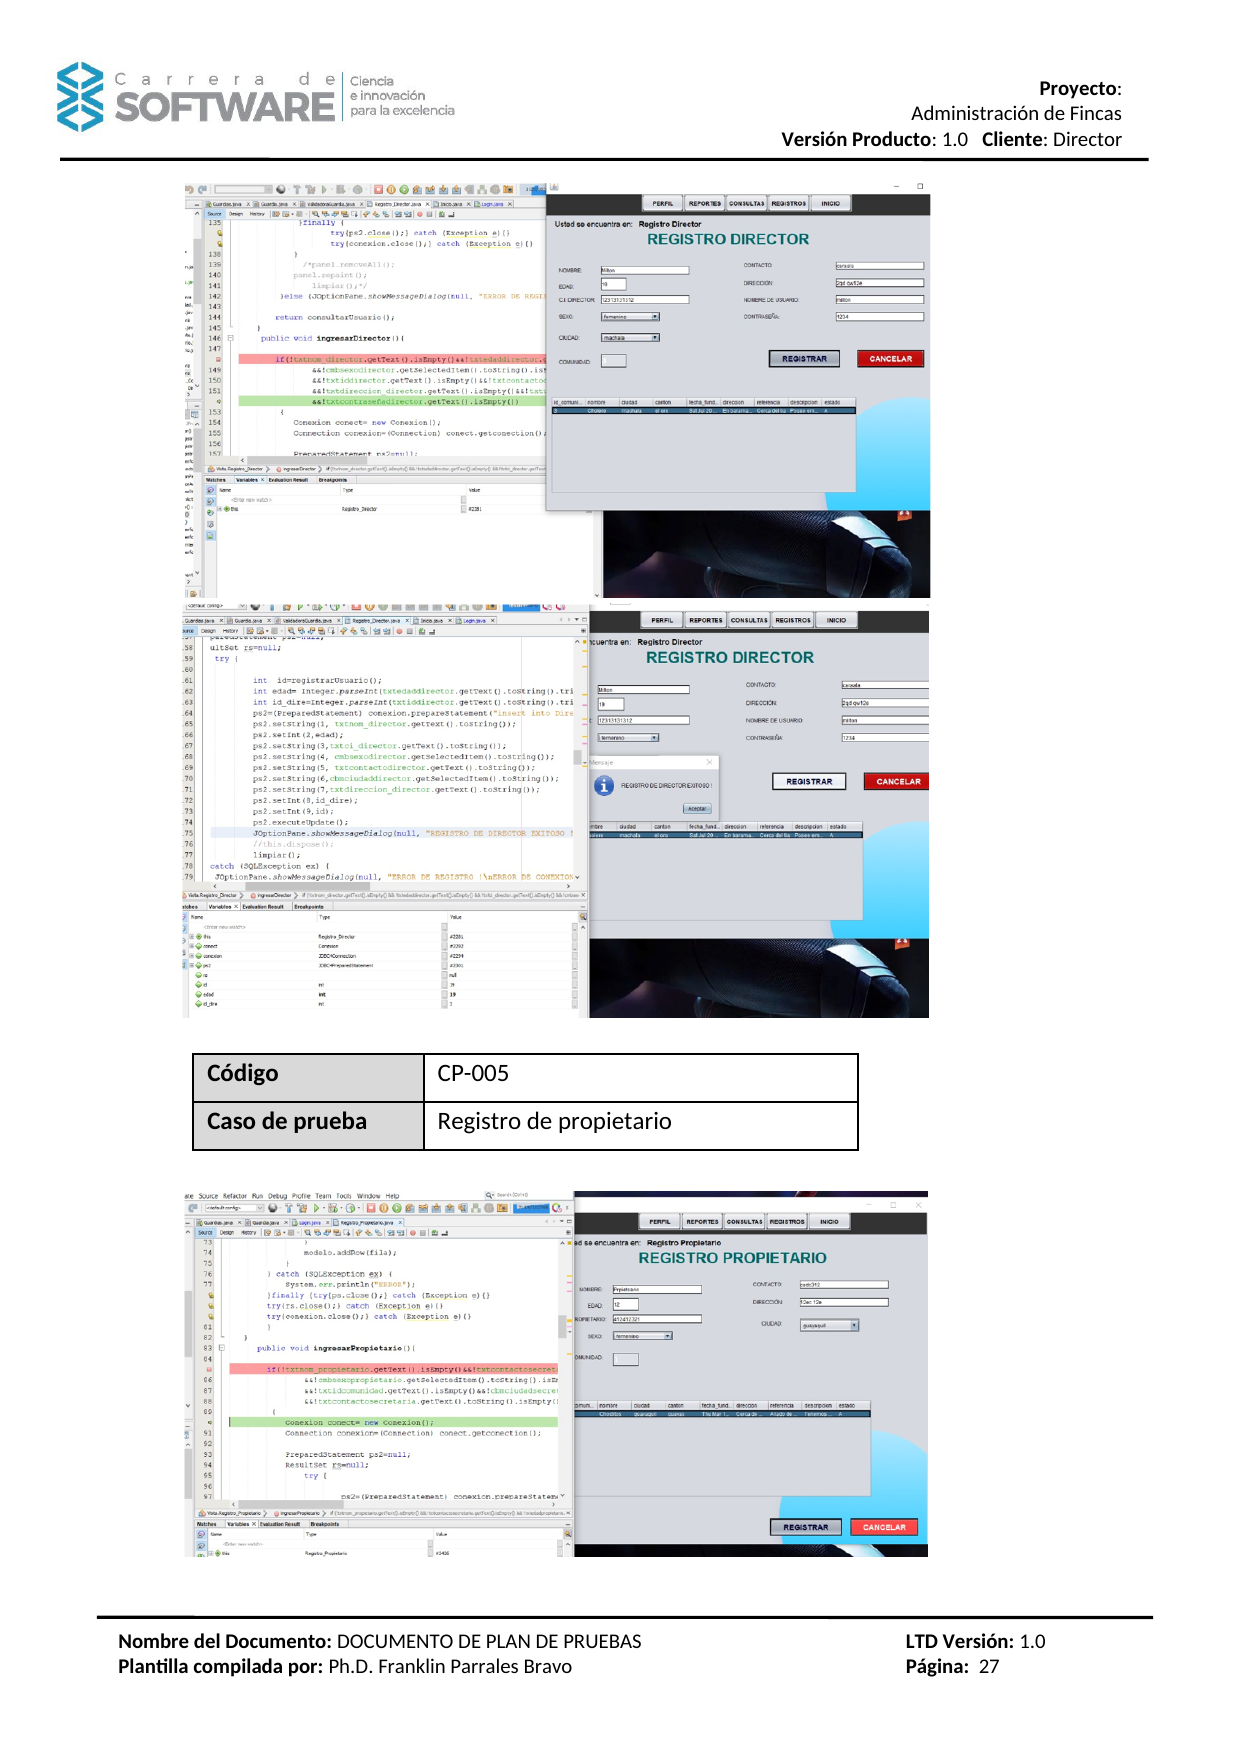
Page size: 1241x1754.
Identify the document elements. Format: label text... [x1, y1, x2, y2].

picture [46, 46, 461, 154]
picture [180, 180, 931, 599]
picture [180, 603, 931, 1019]
table_cell Caso de prueba [194, 1103, 423, 1149]
table_cell Registro de propietario [425, 1103, 857, 1149]
table_header Código [194, 1055, 423, 1101]
picture [180, 1181, 931, 1558]
table_header CP-005 [425, 1055, 857, 1101]
